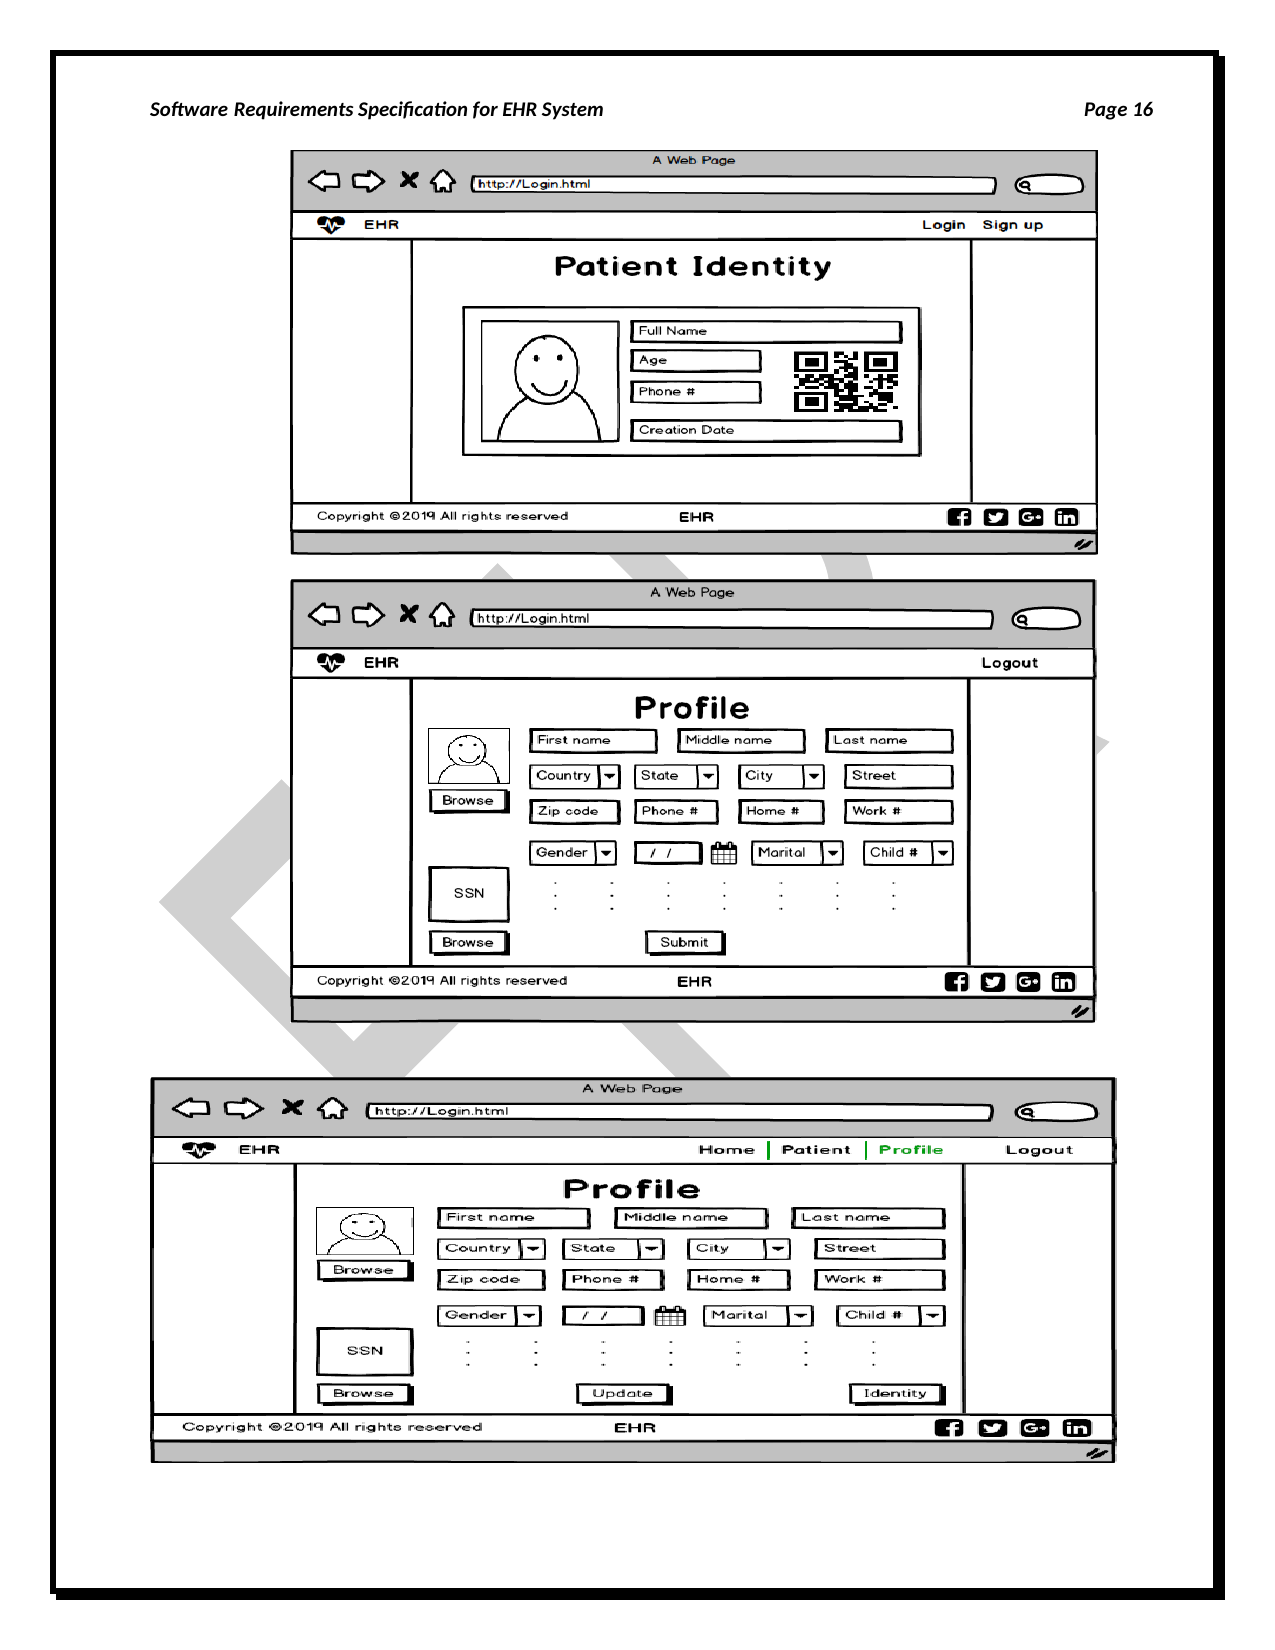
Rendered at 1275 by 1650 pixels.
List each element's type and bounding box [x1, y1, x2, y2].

picture [150, 1077, 1117, 1463]
picture [290, 579, 1097, 1023]
picture [290, 150, 1098, 555]
